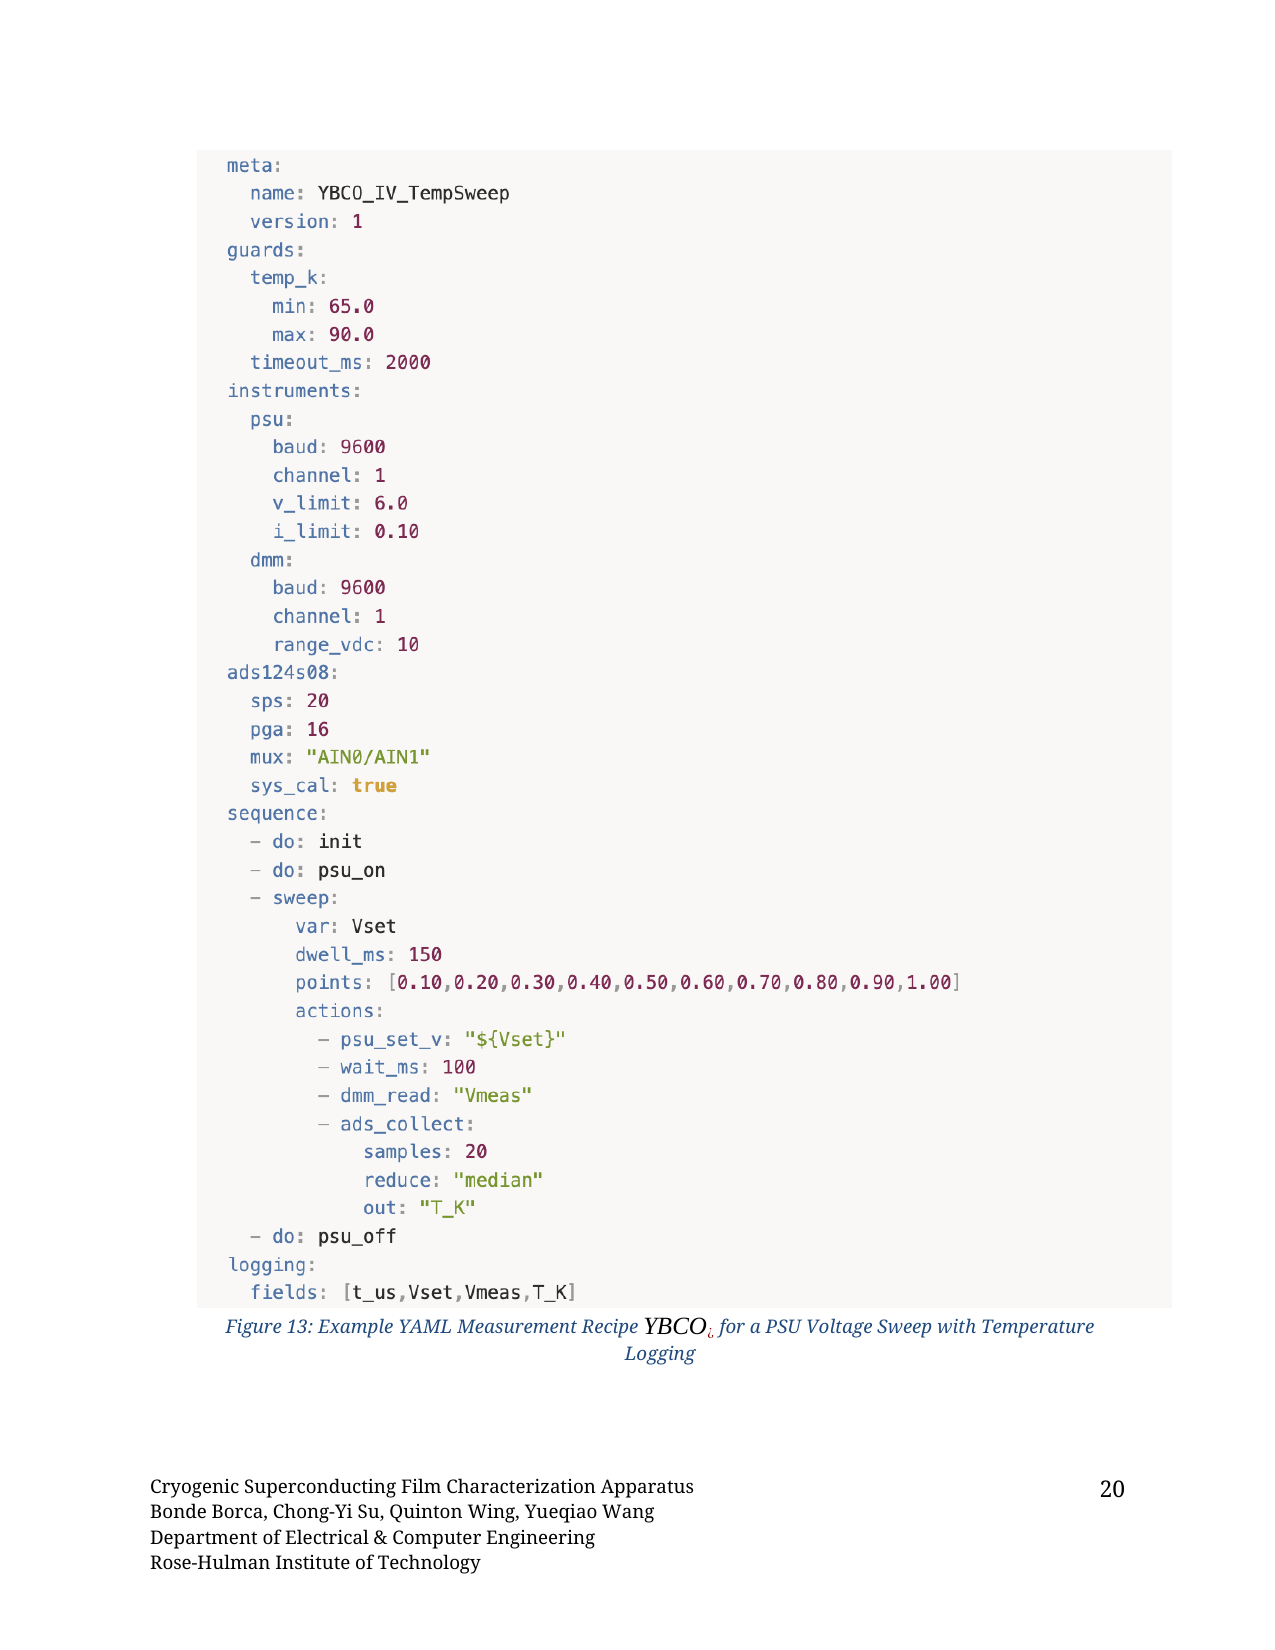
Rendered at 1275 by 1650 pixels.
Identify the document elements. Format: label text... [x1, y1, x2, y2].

text Figure 13: Example YAML Measurement Recipe for a PSU Voltage Sweep with Temperature Logging [197, 1313, 1125, 1366]
picture [196, 150, 1172, 1308]
